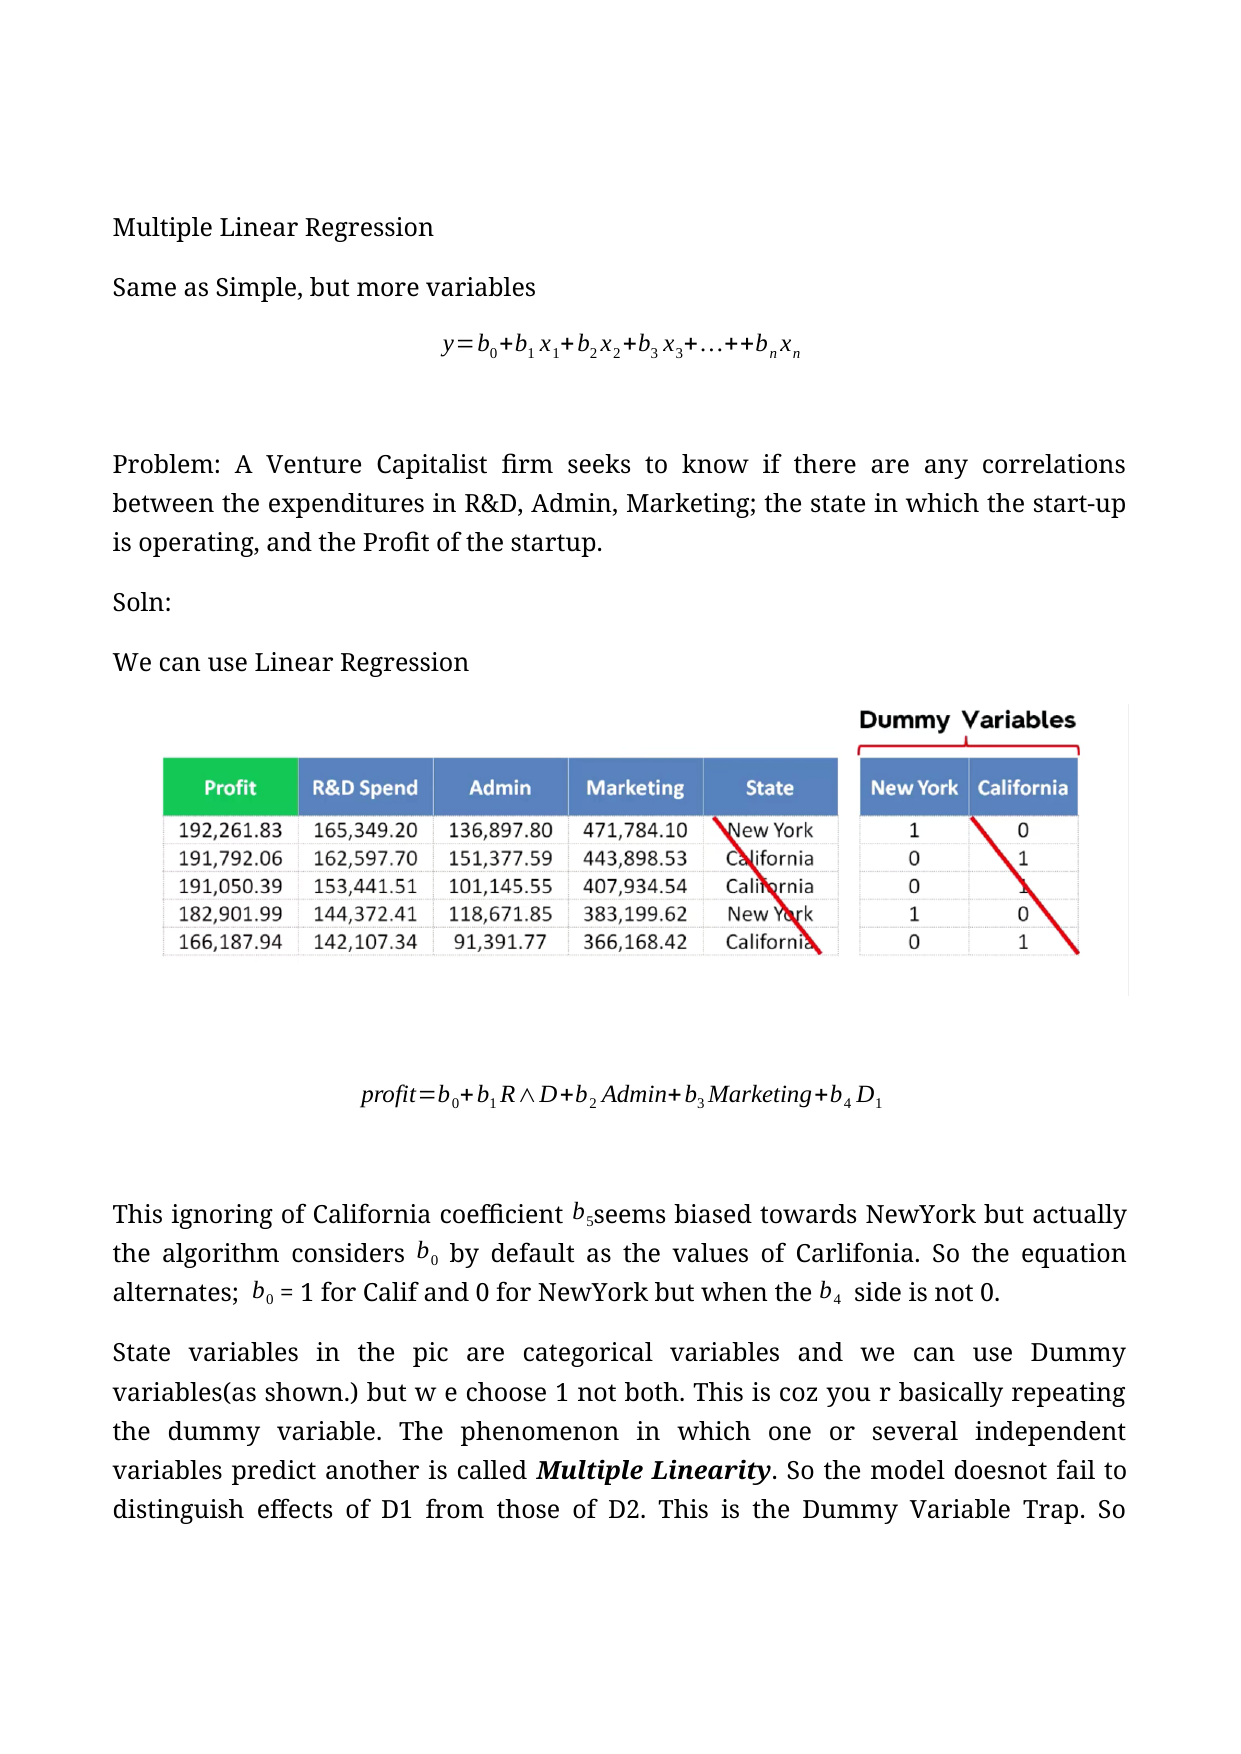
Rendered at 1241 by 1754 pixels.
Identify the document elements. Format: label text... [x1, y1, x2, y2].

picture [112, 704, 1129, 996]
text Soln: [112, 585, 1128, 619]
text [112, 1335, 1128, 1526]
text Problem: A Venture Capitalist firm seeks to know if there are any correlations between the expenditures in R&D, Admin, Marketing; the state in which the start-up is operating, and the Profit of the startup. [112, 446, 1128, 559]
text Multiple Linear Regression [112, 210, 1128, 244]
text This ignoring of California coefficient seems biased towards NewYork but actually the algorithm considers by default as the values of Carlifonia. So the equation alternates; = 1 for Calif and 0 for NewYork but when the side is not 0. [112, 1197, 1128, 1309]
text Same as Simple, but more variables [112, 270, 1128, 304]
text We can use Linear Regression [112, 645, 1128, 679]
